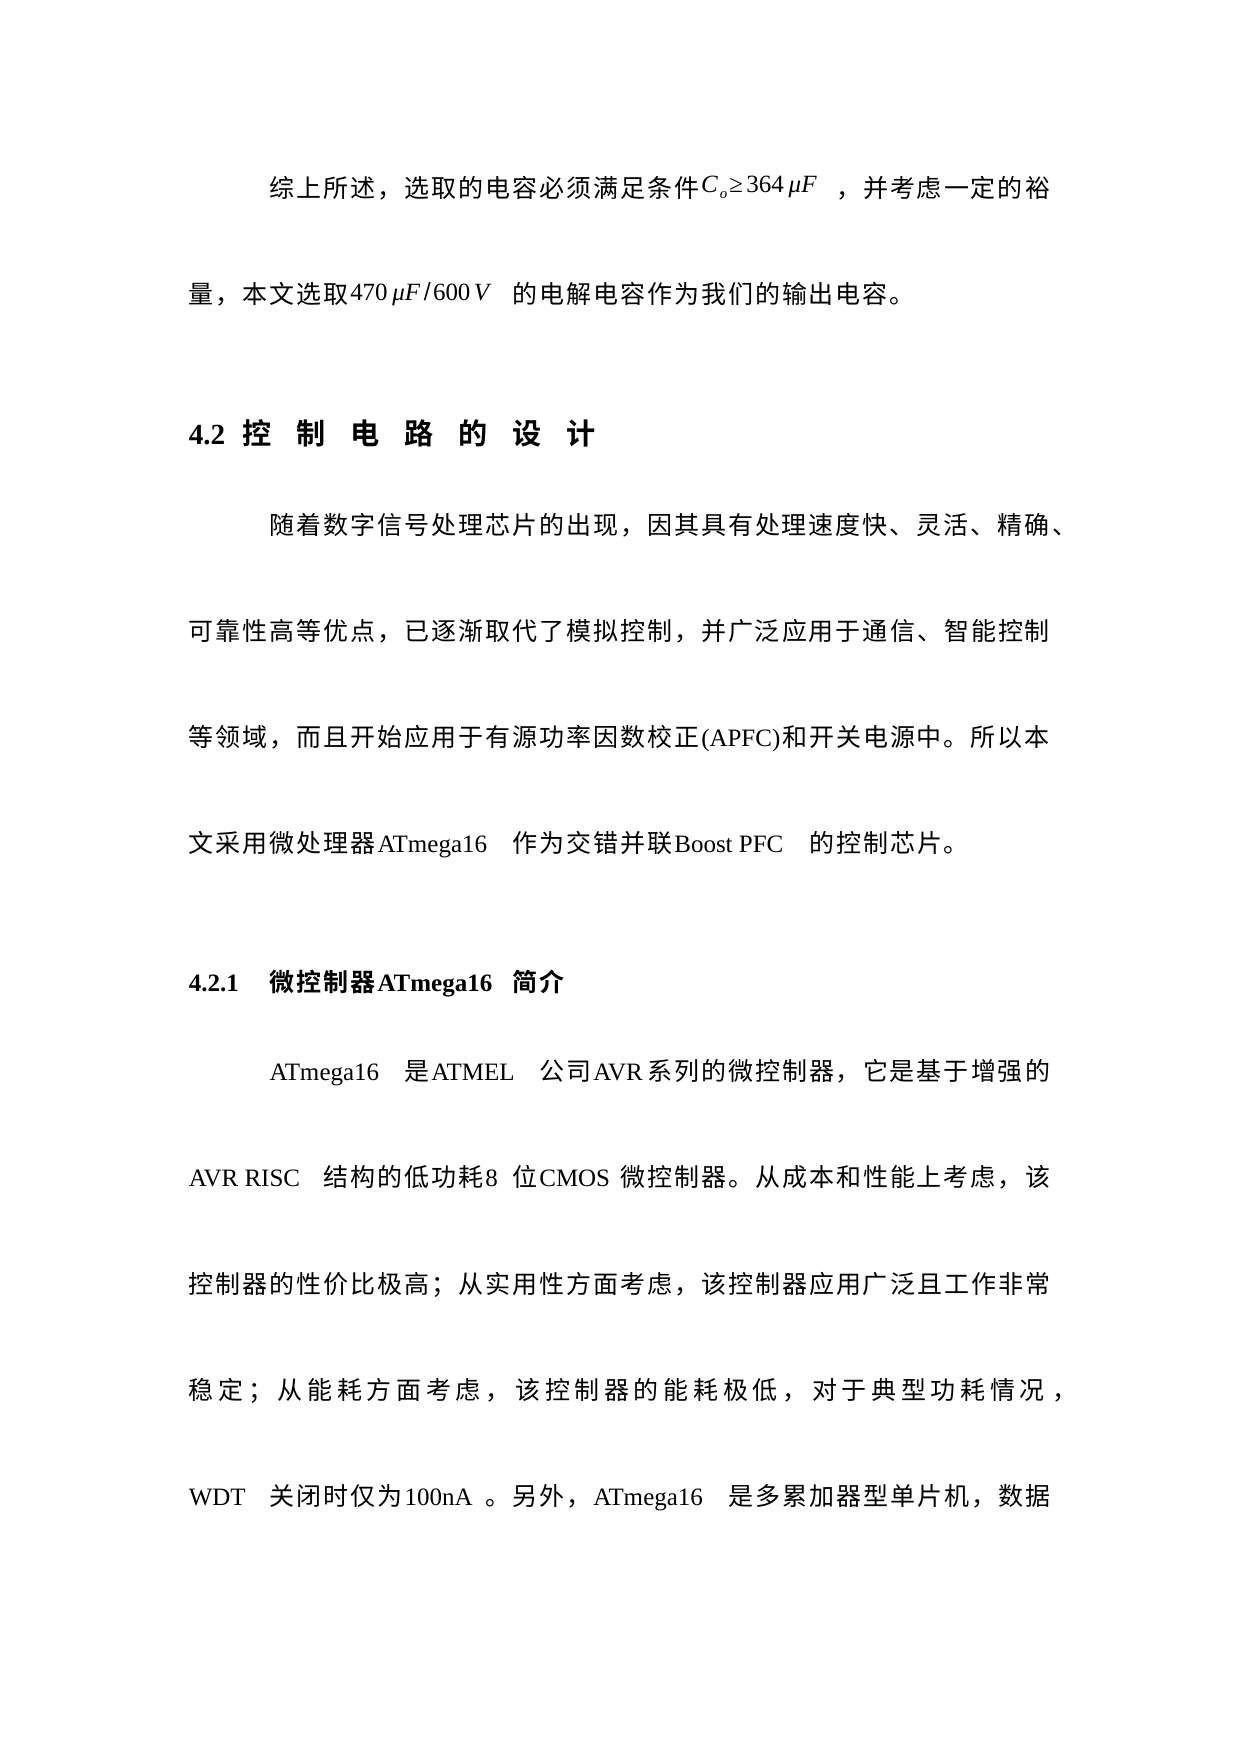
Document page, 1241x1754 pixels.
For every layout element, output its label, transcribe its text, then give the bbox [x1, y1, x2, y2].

text 4.2.1 微控制器ATmega16简介 [188, 945, 1052, 1016]
text 随着数字信号处理芯片的出现，因其具有处理速度快、灵活、精确、可靠性高等优点，已逐渐取代了模拟控制，并广泛应用于通信、智能控制等领域，而且开始应用于有源功率因数校正(APFC)和开关电源中。所以本文采用微处理器ATmega16作为交错并联Boost PFC的控制芯片。 [188, 488, 1052, 877]
text 综上所述，选取的电容必须满足条件，并考虑一定的裕量，本文选取的电解电容作为我们的输出电容。 [188, 151, 1052, 328]
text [188, 1034, 1052, 1530]
text 4.2 控制电路的设计 [188, 396, 1052, 467]
